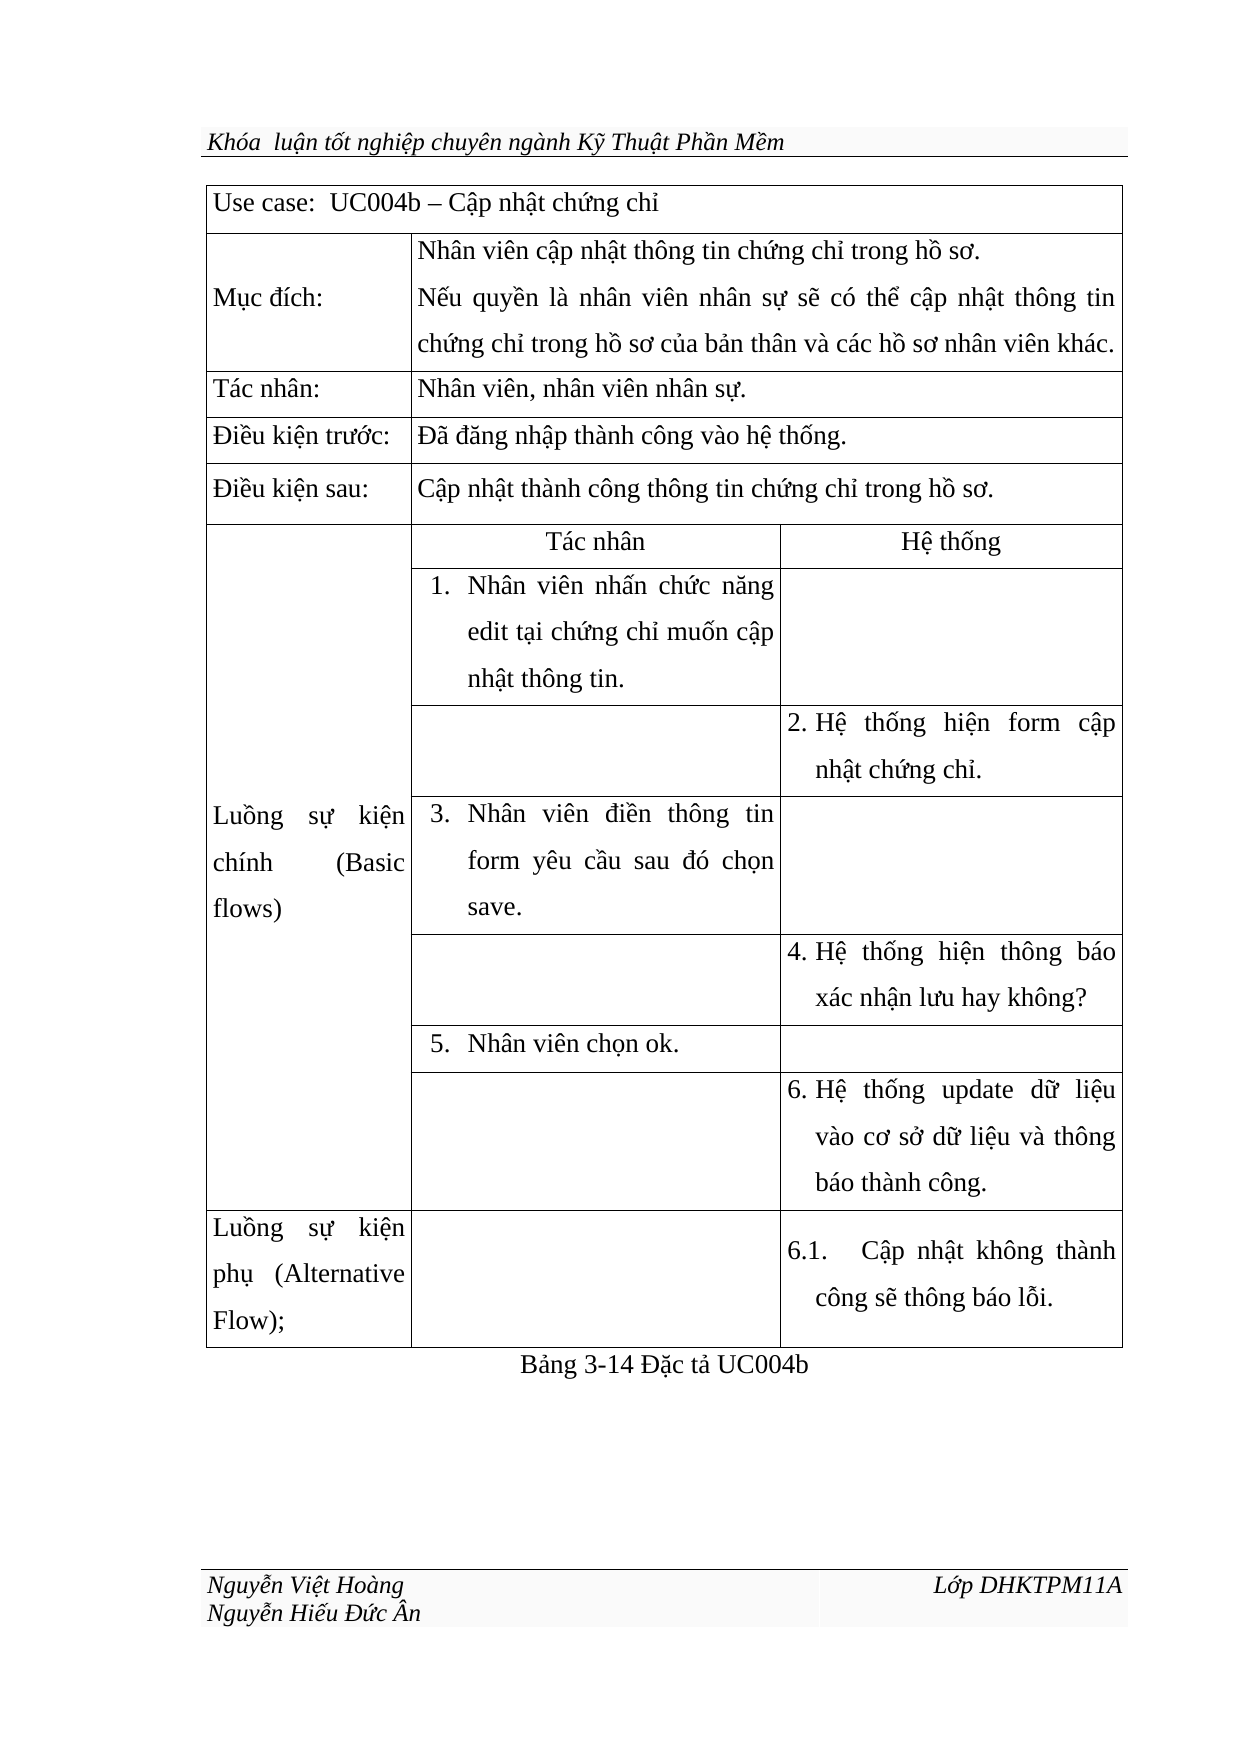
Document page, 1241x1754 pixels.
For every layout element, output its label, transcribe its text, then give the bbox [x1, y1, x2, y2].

table_cell Điều kiện sau: [207, 464, 411, 524]
table_cell [412, 935, 780, 1024]
table_cell Nhân viên chọn ok. [412, 1026, 780, 1072]
table_cell Nhân viên điền thông tin form yêu cầu sau đó chọn save. [412, 797, 780, 934]
table_cell Hệ thống update dữ liệu vào cơ sở dữ liệu và thông báo thành công. [781, 1073, 1122, 1210]
table_cell Hệ thống [781, 525, 1122, 568]
table_cell Nhân viên nhấn chức năng edit tại chứng chỉ muốn cập nhật thông tin. [412, 569, 780, 705]
table_cell Luồng sự kiện chính (Basic flows) [207, 525, 411, 1210]
table_cell [781, 569, 1122, 705]
table_cell Tác nhân [412, 525, 780, 568]
table_cell Hệ thống hiện thông báo xác nhận lưu hay không? [781, 935, 1122, 1024]
table_cell Hệ thống hiện form cập nhật chứng chỉ. [781, 706, 1122, 796]
table_cell [412, 1073, 780, 1210]
table_cell Cập nhật thành công thông tin chứng chỉ trong hồ sơ. [412, 464, 1122, 524]
table_cell Điều kiện trước: [207, 418, 411, 463]
table_cell [781, 797, 1122, 934]
table_cell Mục đích: [207, 234, 411, 371]
table_cell Đã đăng nhập thành công vào hệ thống. [412, 418, 1122, 463]
table_cell Cập nhật không thành công sẽ thông báo lỗi. [781, 1211, 1122, 1347]
table_cell [781, 1026, 1122, 1072]
table_header Use case: UC004b – Cập nhật chứng chỉ [207, 186, 1122, 233]
table_cell Tác nhân: [207, 372, 411, 417]
table_cell Nhân viên cập nhật thông tin chứng chỉ trong hồ sơ. Nếu quyền là nhân viên nhân sự sẽ có thể cập nhật thông tin chứng chỉ trong hồ sơ của bản thân và các hồ sơ nhân viên khác. [412, 234, 1122, 371]
table_cell [412, 1211, 780, 1347]
table_cell Luồng sự kiện phụ (Alternative Flow); [207, 1211, 411, 1347]
table_cell Nhân viên, nhân viên nhân sự. [412, 372, 1122, 417]
table_cell [412, 706, 780, 796]
